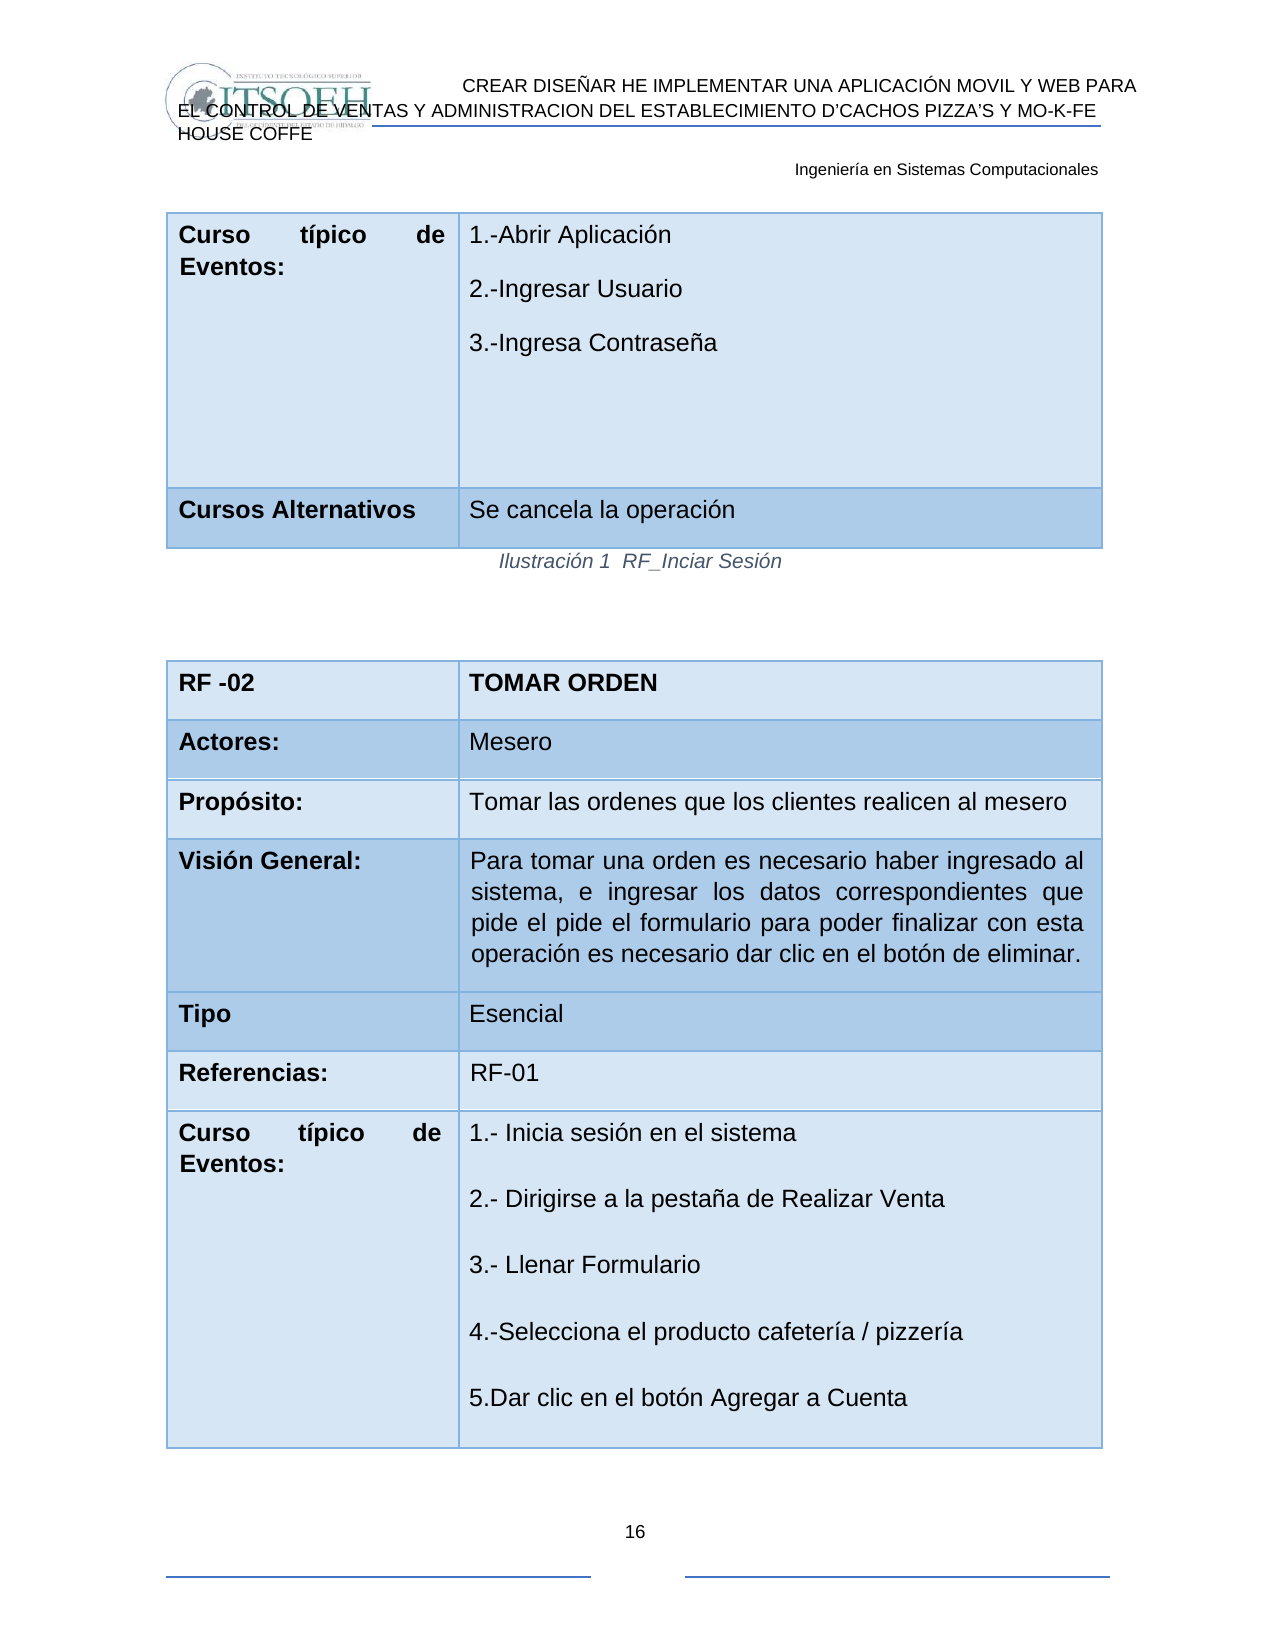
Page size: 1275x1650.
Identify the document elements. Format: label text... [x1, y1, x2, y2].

picture [164, 61, 372, 139]
picture [265, 128, 274, 139]
table_header TOMAR ORDEN [460, 662, 1101, 719]
table_cell Mesero [460, 721, 1101, 778]
table_cell RF-01 [460, 1052, 1101, 1109]
table_cell Esencial [460, 993, 1101, 1050]
table_cell Visión General: [168, 840, 458, 991]
table_cell Se cancela la operación [460, 489, 1101, 547]
text Ilustración 1 RF_Inciar Sesión [177, 549, 1103, 573]
table_cell Actores: [168, 721, 458, 778]
table_cell Propósito: [168, 781, 458, 838]
table_cell 1.-Abrir Aplicación 2.-Ingresar Usuario 3.-Ingresa Contraseña [460, 214, 1101, 487]
table_cell Tomar las ordenes que los clientes realicen al mesero [460, 781, 1101, 838]
table_cell Para tomar una orden es necesario haber ingresado al sistema, e ingresar los datos correspondientes que pide el pide el formulario para poder finalizar con esta operación es necesario dar clic en el botón de eliminar. [460, 840, 1101, 991]
table_cell Curso típico de Eventos: [168, 214, 458, 487]
table_cell Tipo [168, 993, 458, 1050]
table_cell Referencias: [168, 1052, 458, 1109]
table_cell Cursos Alternativos [168, 489, 458, 547]
picture [194, 128, 203, 139]
table_cell Curso típico de Eventos: [168, 1112, 458, 1447]
table_header RF -02 [168, 662, 458, 719]
